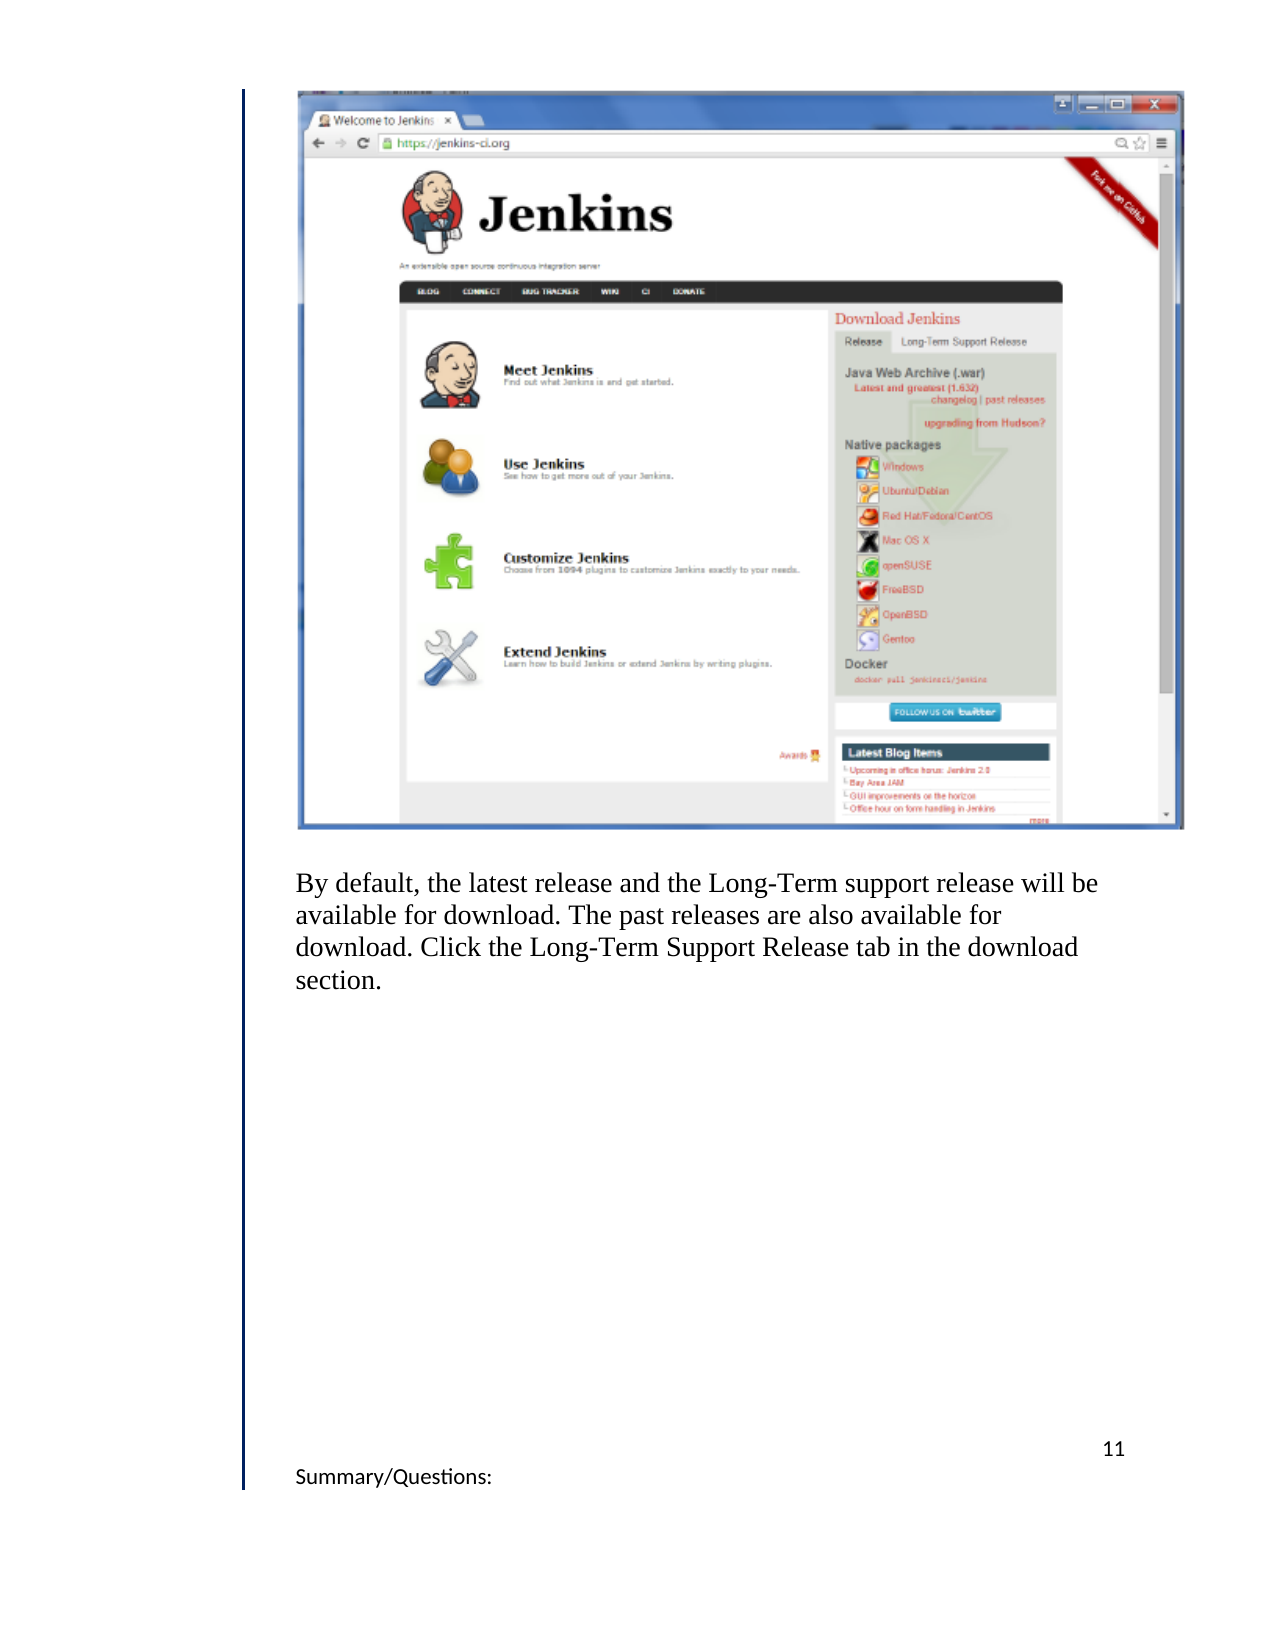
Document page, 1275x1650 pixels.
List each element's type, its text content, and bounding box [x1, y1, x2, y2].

text By default, the latest release and the Long-Term support release will be available for download. The past releases are also available for download. Click the Long-Term Support Release tab in the download section. [295, 866, 1125, 995]
picture [295, 88, 1185, 833]
